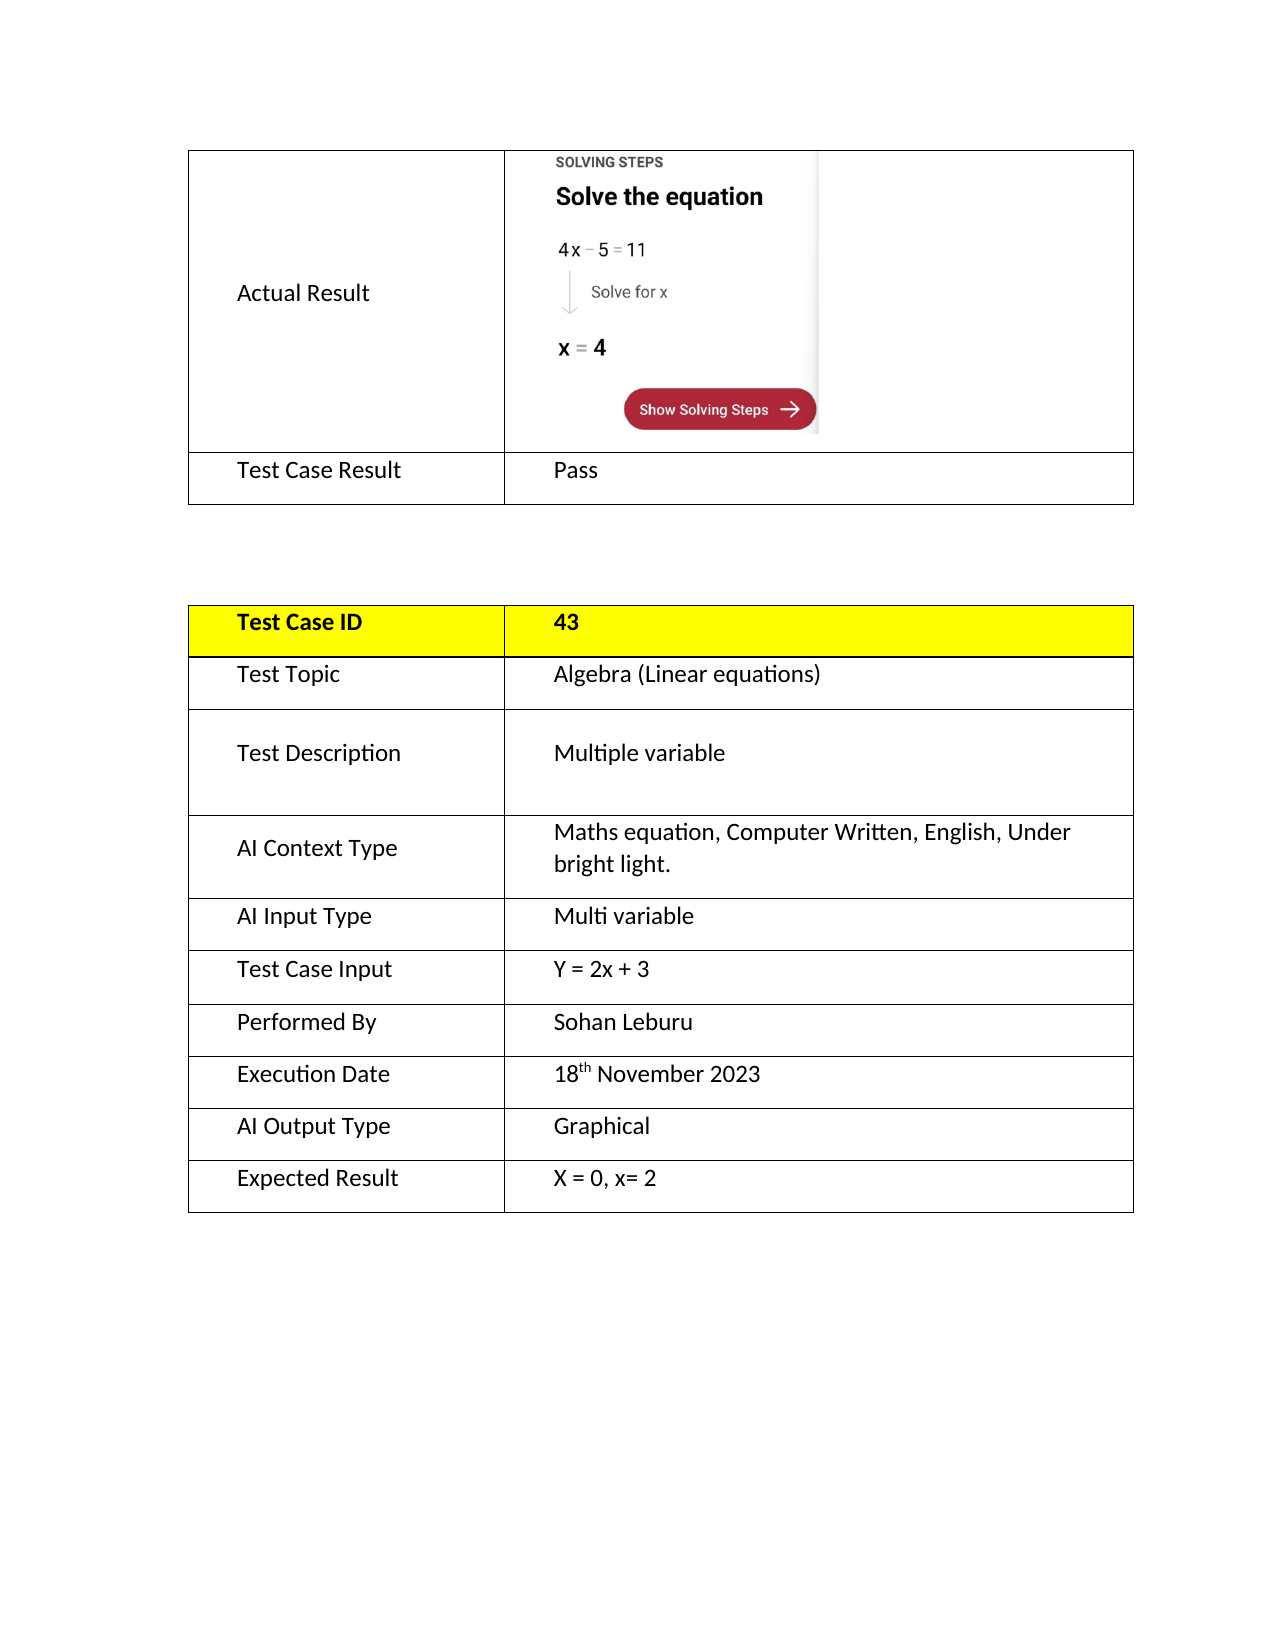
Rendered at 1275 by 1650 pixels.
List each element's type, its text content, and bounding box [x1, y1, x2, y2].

table_cell Multiple variable [505, 710, 1133, 815]
table_cell AI Output Type [189, 1109, 504, 1160]
table_cell Test Topic [189, 658, 504, 708]
table_cell Expected Result [189, 1161, 504, 1212]
table_cell Maths equation, Computer Written, English, Under bright light. [505, 816, 1133, 898]
table_cell 18th November 2023 [505, 1057, 1133, 1108]
table_cell Performed By [189, 1005, 504, 1056]
table_cell Y = 2x + 3 [505, 951, 1133, 1004]
table_cell AI Context Type [189, 816, 504, 898]
table_cell [505, 151, 1133, 452]
table_cell Actual Result [189, 151, 504, 452]
table_header Test Case ID [189, 606, 504, 656]
table_cell Execution Date [189, 1057, 504, 1108]
table_cell Graphical [505, 1109, 1133, 1160]
picture [553, 151, 819, 434]
table_cell Pass [505, 453, 1133, 504]
table_cell AI Input Type [189, 899, 504, 950]
table_cell Test Case Input [189, 951, 504, 1004]
table_header 43 [505, 606, 1133, 656]
table_cell Test Case Result [189, 453, 504, 504]
table_cell Algebra (Linear equations) [505, 658, 1133, 708]
table_cell X = 0, x= 2 [505, 1161, 1133, 1212]
table_cell Sohan Leburu [505, 1005, 1133, 1056]
table_cell Test Description [189, 710, 504, 815]
table_cell Multi variable [505, 899, 1133, 950]
